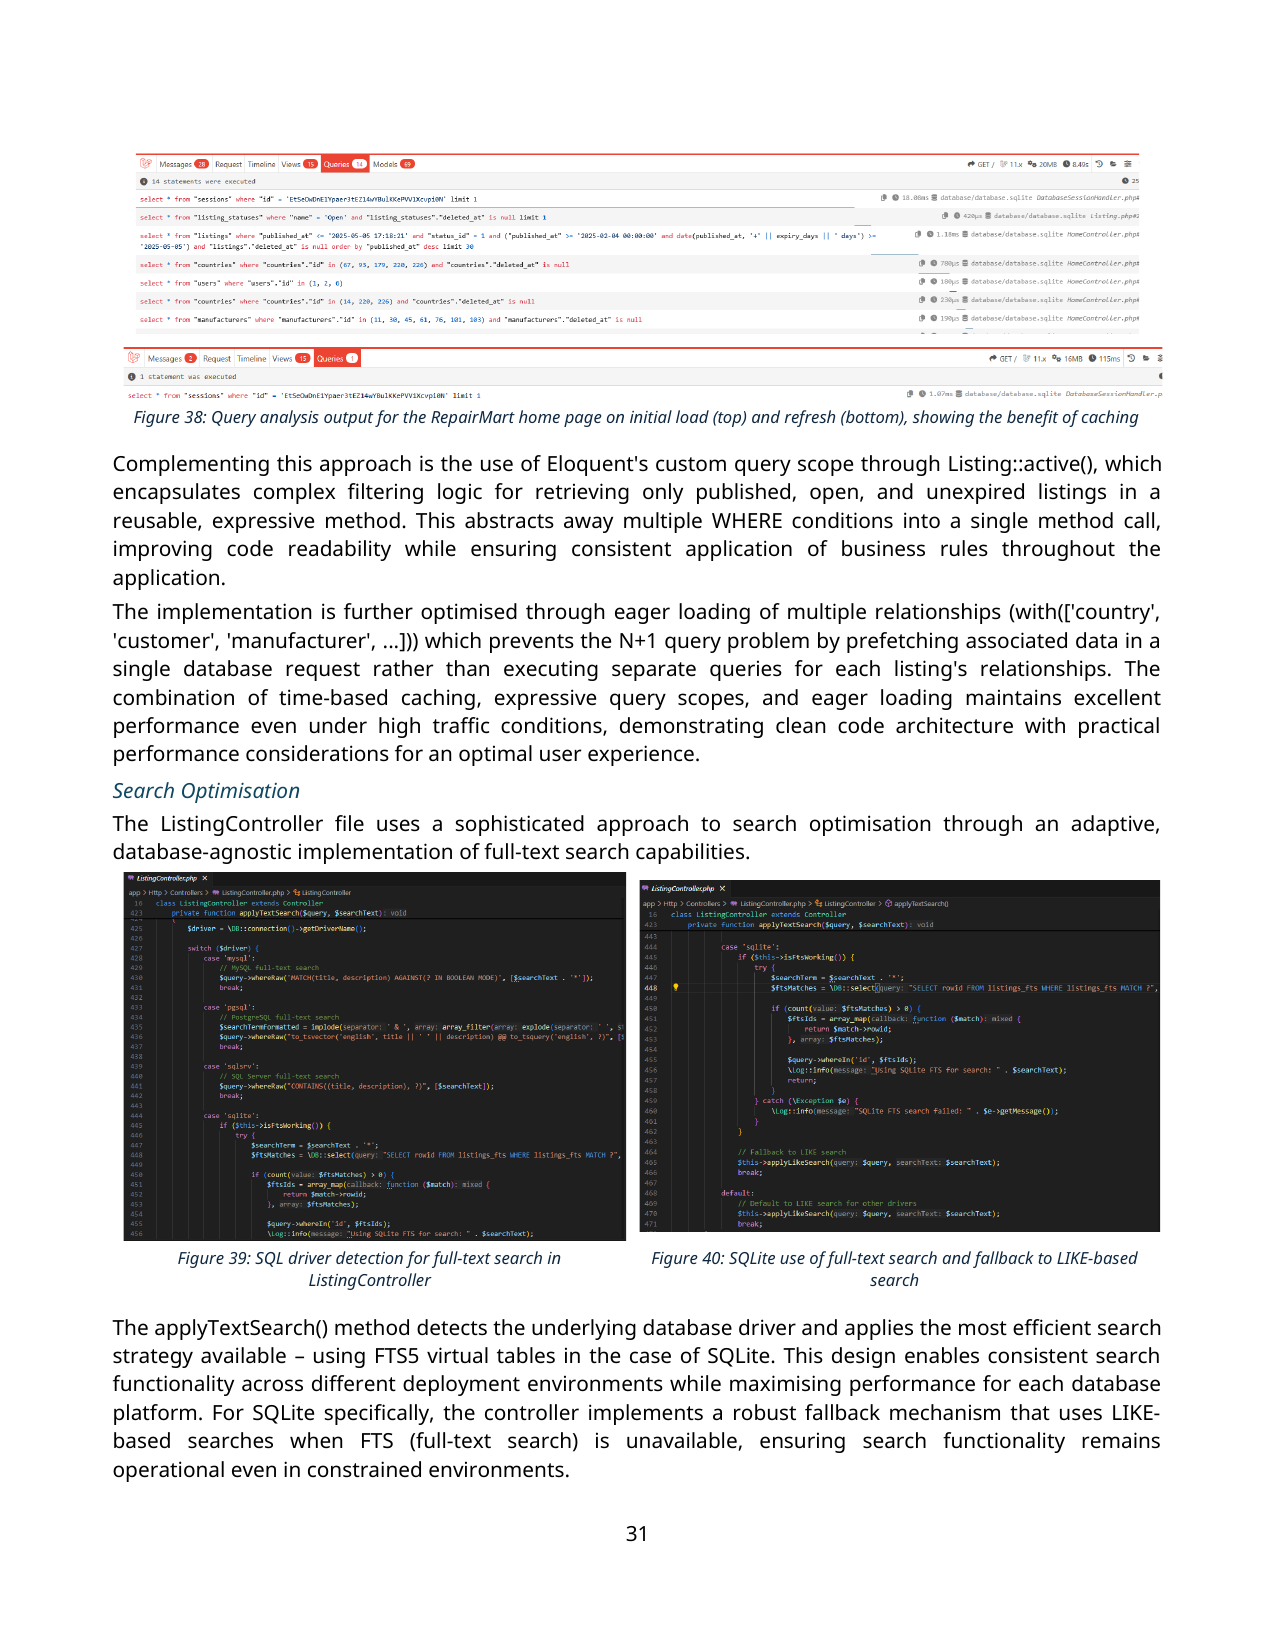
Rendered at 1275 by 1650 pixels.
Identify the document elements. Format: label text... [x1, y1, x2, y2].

picture [639, 880, 1160, 1232]
table_cell Figure 38: Query analysis output for the RepairMart home page on initial load (top) and refresh (bottom), showing the benefit of caching [113, 405, 1162, 449]
text Complementing this approach is the use of Eloquent's custom query scope through Listing::active(), which encapsulates complex filtering logic for retrieving only published, open, and unexpired listings in a reusable, expressive method. This abstracts away multiple WHERE conditions into a single method call, improving code readability while ensuring consistent application of business rules throughout the application. [112, 449, 1162, 591]
text The implementation is further optimised through eager loading of multiple relationships (with(['country', 'customer', 'manufacturer', ...])) which prevents the N+1 query problem by prefetching associated data in a single database request rather than executing separate queries for each listing's relationships. The combination of time-based caching, expressive query scopes, and eager loading maintains excellent performance even under high traffic conditions, demonstrating clean code architecture with practical performance considerations for an optimal user experience. [112, 597, 1162, 768]
table_cell Figure 40: SQLite use of full-text search and fallback to LIKE-based search [628, 1246, 1162, 1313]
table_cell Figure 39: SQL driver detection for full-text search in ListingController [113, 1246, 628, 1313]
table_header [628, 872, 1162, 1246]
picture [123, 340, 1163, 400]
text The ListingController file uses a sophisticated approach to search optimisation through an adaptive, database-agnostic implementation of full-text search capabilities. [112, 809, 1162, 866]
subtitle Search Optimisation [112, 776, 1162, 805]
picture [135, 150, 1140, 334]
text The applyTextSearch() method detects the underlying database driver and applies the most efficient search strategy available – using FTS5 virtual tables in the case of SQLite. This design enables consistent search functionality across different deployment environments while maximising performance for each database platform. For SQLite specifically, the controller implements a robust fallback mechanism that uses LIKE-based searches when FTS (full-text search) is unavailable, ensuring search functionality remains operational even in constrained environments. [112, 1313, 1162, 1483]
picture [123, 872, 627, 1241]
table_header [113, 872, 628, 1246]
table_header [113, 150, 1162, 405]
